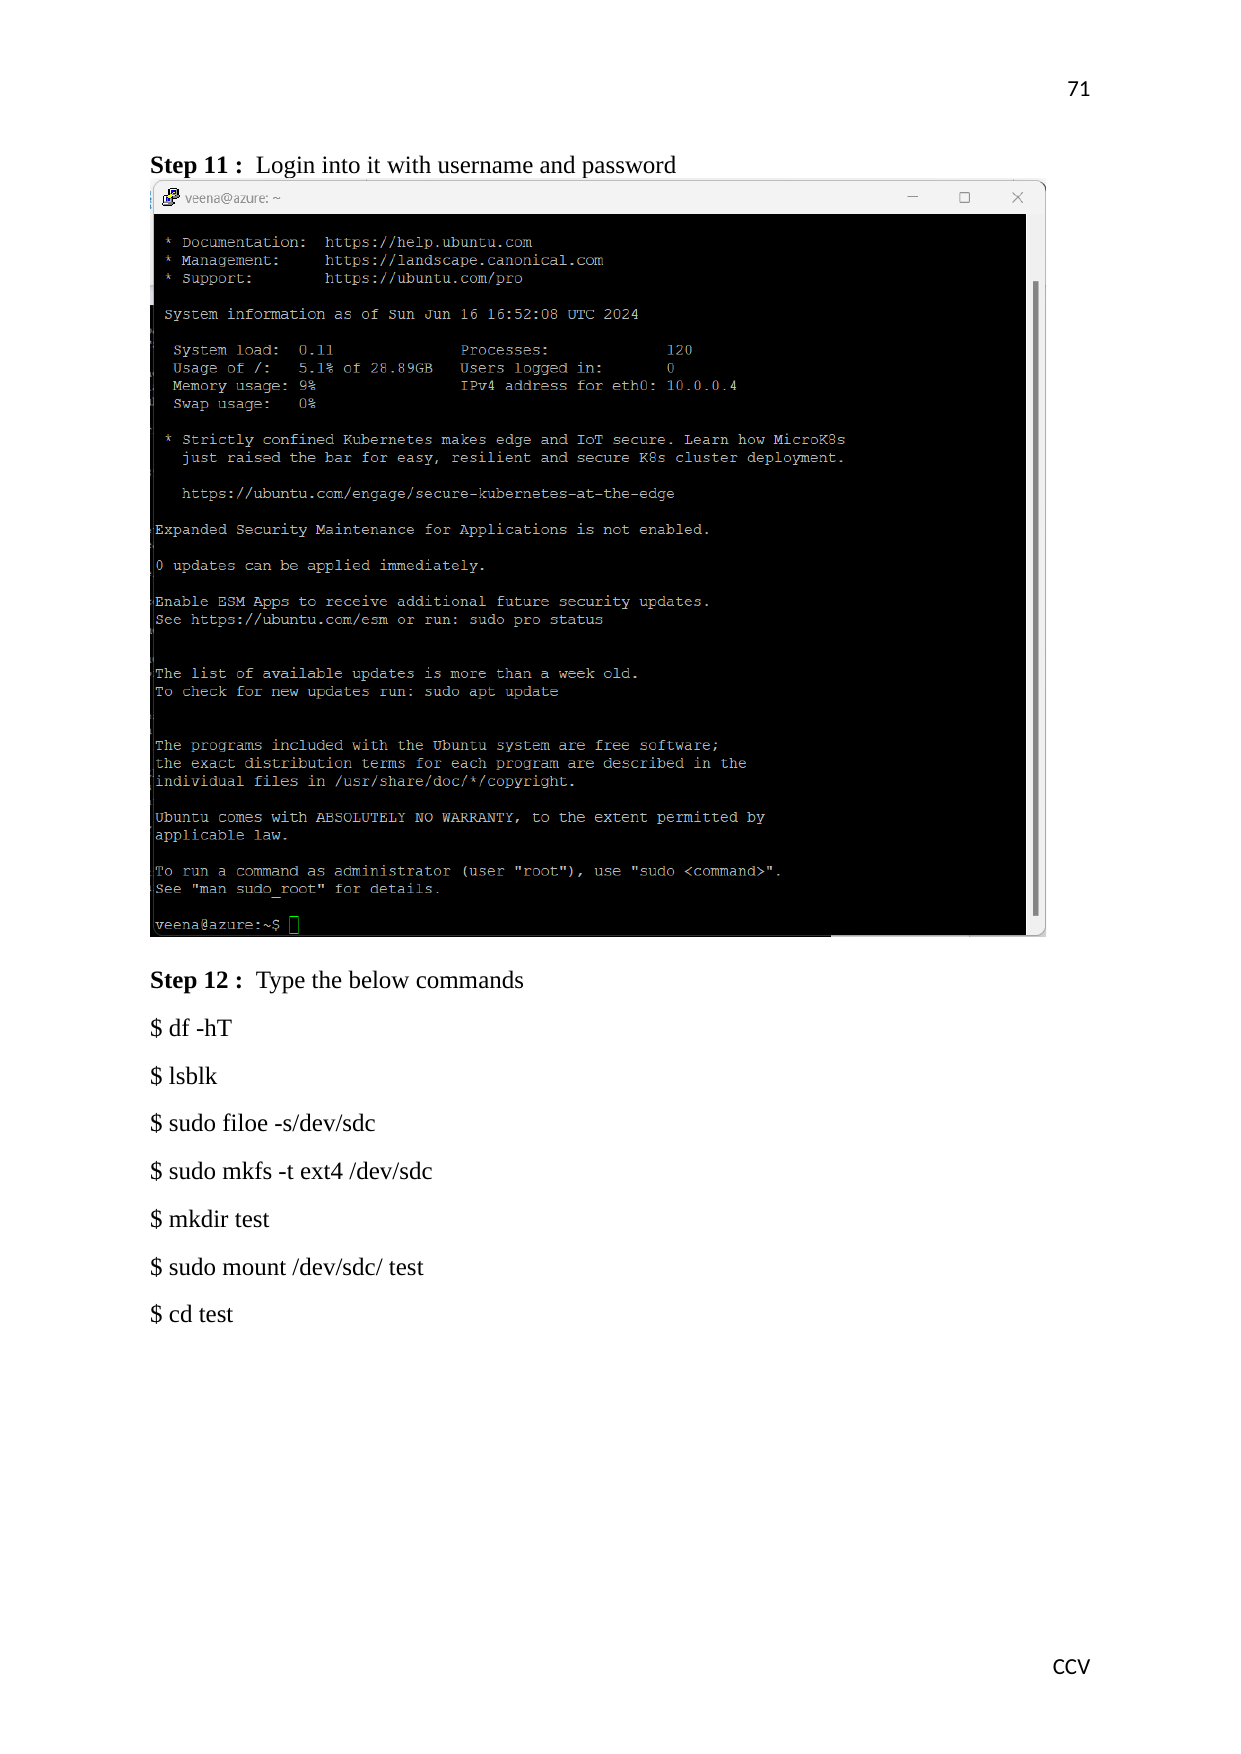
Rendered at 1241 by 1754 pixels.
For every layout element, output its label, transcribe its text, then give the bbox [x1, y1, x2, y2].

text Step 12 : Type the below commands [150, 965, 1090, 994]
text $ sudo filoe -s/dev/sdc [150, 1108, 1090, 1137]
text $ sudo mkfs -t ext4 /dev/sdc [150, 1156, 1090, 1185]
picture [150, 178, 1047, 937]
text $ lsblk [150, 1061, 1090, 1089]
text $ cd test [150, 1299, 1090, 1328]
text $ sudo mount /dev/sdc/ test [150, 1252, 1090, 1280]
text $ df -hT [150, 1013, 1090, 1042]
text $ mkdir test [150, 1204, 1090, 1233]
